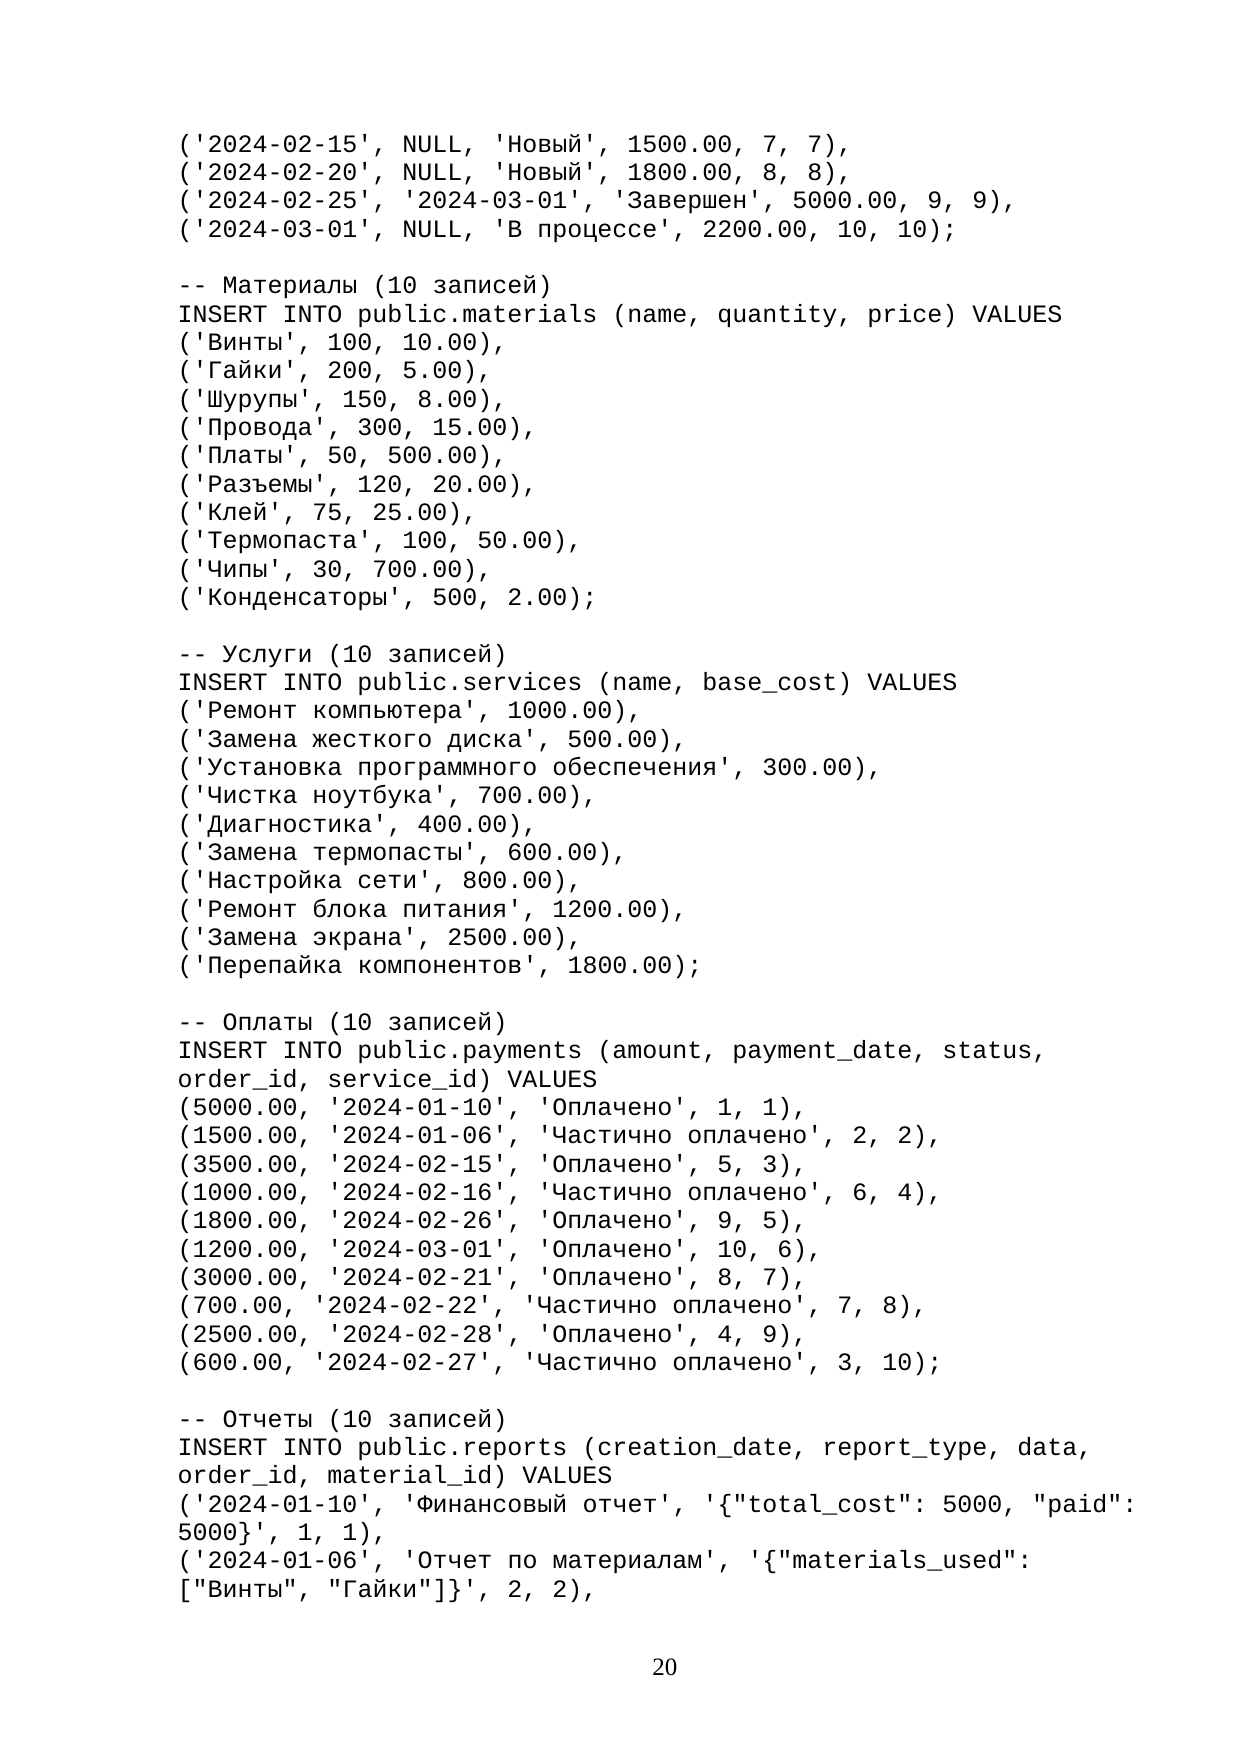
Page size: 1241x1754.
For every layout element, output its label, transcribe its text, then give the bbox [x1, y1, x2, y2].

text (1500.00, '2024-01-06', 'Частично оплачено', 2, 2), [177, 1123, 1152, 1151]
text ('Клей', 75, 25.00), [177, 499, 1152, 528]
text ('2024-03-01', NULL, 'В процессе', 2200.00, 10, 10); [177, 216, 1152, 244]
text ('Шурупы', 150, 8.00), [177, 386, 1152, 414]
text ('2024-01-10', 'Финансовый отчет', '{"total_cost": 5000, "paid": 5000}', 1, 1), [177, 1491, 1152, 1548]
text (3500.00, '2024-02-15', 'Оплачено', 5, 3), [177, 1151, 1152, 1179]
text (5000.00, '2024-01-10', 'Оплачено', 1, 1), [177, 1094, 1152, 1123]
text ('Конденсаторы', 500, 2.00); [177, 584, 1152, 613]
text ('Установка программного обеспечения', 300.00), [177, 754, 1152, 783]
text ('Замена жесткого диска', 500.00), [177, 726, 1152, 754]
text (700.00, '2024-02-22', 'Частично оплачено', 7, 8), [177, 1293, 1152, 1321]
text ('Ремонт компьютера', 1000.00), [177, 698, 1152, 726]
text ('Термопаста', 100, 50.00), [177, 528, 1152, 556]
text ('2024-01-06', 'Отчет по материалам', '{"materials_used": ["Винты", "Гайки"]}', 2, 2), [177, 1548, 1152, 1604]
text ('Платы', 50, 500.00), [177, 443, 1152, 471]
text ('2024-02-20', NULL, 'Новый', 1800.00, 8, 8), [177, 159, 1152, 188]
text ('Чипы', 30, 700.00), [177, 556, 1152, 584]
text INSERT INTO public.materials (name, quantity, price) VALUES [177, 301, 1152, 329]
text -- Оплаты (10 записей) [177, 1009, 1152, 1038]
text ('Настройка сети', 800.00), [177, 868, 1152, 896]
text (1000.00, '2024-02-16', 'Частично оплачено', 6, 4), [177, 1179, 1152, 1208]
text ('Замена экрана', 2500.00), [177, 924, 1152, 953]
text ('Перепайка компонентов', 1800.00); [177, 953, 1152, 981]
text (1800.00, '2024-02-26', 'Оплачено', 9, 5), [177, 1208, 1152, 1236]
text ('Гайки', 200, 5.00), [177, 358, 1152, 386]
text ('Винты', 100, 10.00), [177, 329, 1152, 358]
text -- Услуги (10 записей) [177, 641, 1152, 669]
text INSERT INTO public.services (name, base_cost) VALUES [177, 669, 1152, 698]
text (1200.00, '2024-03-01', 'Оплачено', 10, 6), [177, 1236, 1152, 1264]
text ('Ремонт блока питания', 1200.00), [177, 896, 1152, 924]
text INSERT INTO public.reports (creation_date, report_type, data, order_id, material_id) VALUES [177, 1434, 1152, 1491]
text (2500.00, '2024-02-28', 'Оплачено', 4, 9), [177, 1321, 1152, 1349]
text ('Провода', 300, 15.00), [177, 414, 1152, 443]
text (3000.00, '2024-02-21', 'Оплачено', 8, 7), [177, 1264, 1152, 1293]
text -- Материалы (10 записей) [177, 273, 1152, 301]
text ('2024-02-25', '2024-03-01', 'Завершен', 5000.00, 9, 9), [177, 188, 1152, 216]
text INSERT INTO public.payments (amount, payment_date, status, order_id, service_id) VALUES [177, 1038, 1152, 1094]
text ('Диагностика', 400.00), [177, 811, 1152, 839]
text ('Чистка ноутбука', 700.00), [177, 783, 1152, 811]
text ('Разъемы', 120, 20.00), [177, 471, 1152, 499]
text (600.00, '2024-02-27', 'Частично оплачено', 3, 10); [177, 1349, 1152, 1378]
text ('2024-02-15', NULL, 'Новый', 1500.00, 7, 7), [177, 131, 1152, 159]
text -- Отчеты (10 записей) [177, 1406, 1152, 1434]
text ('Замена термопасты', 600.00), [177, 839, 1152, 868]
